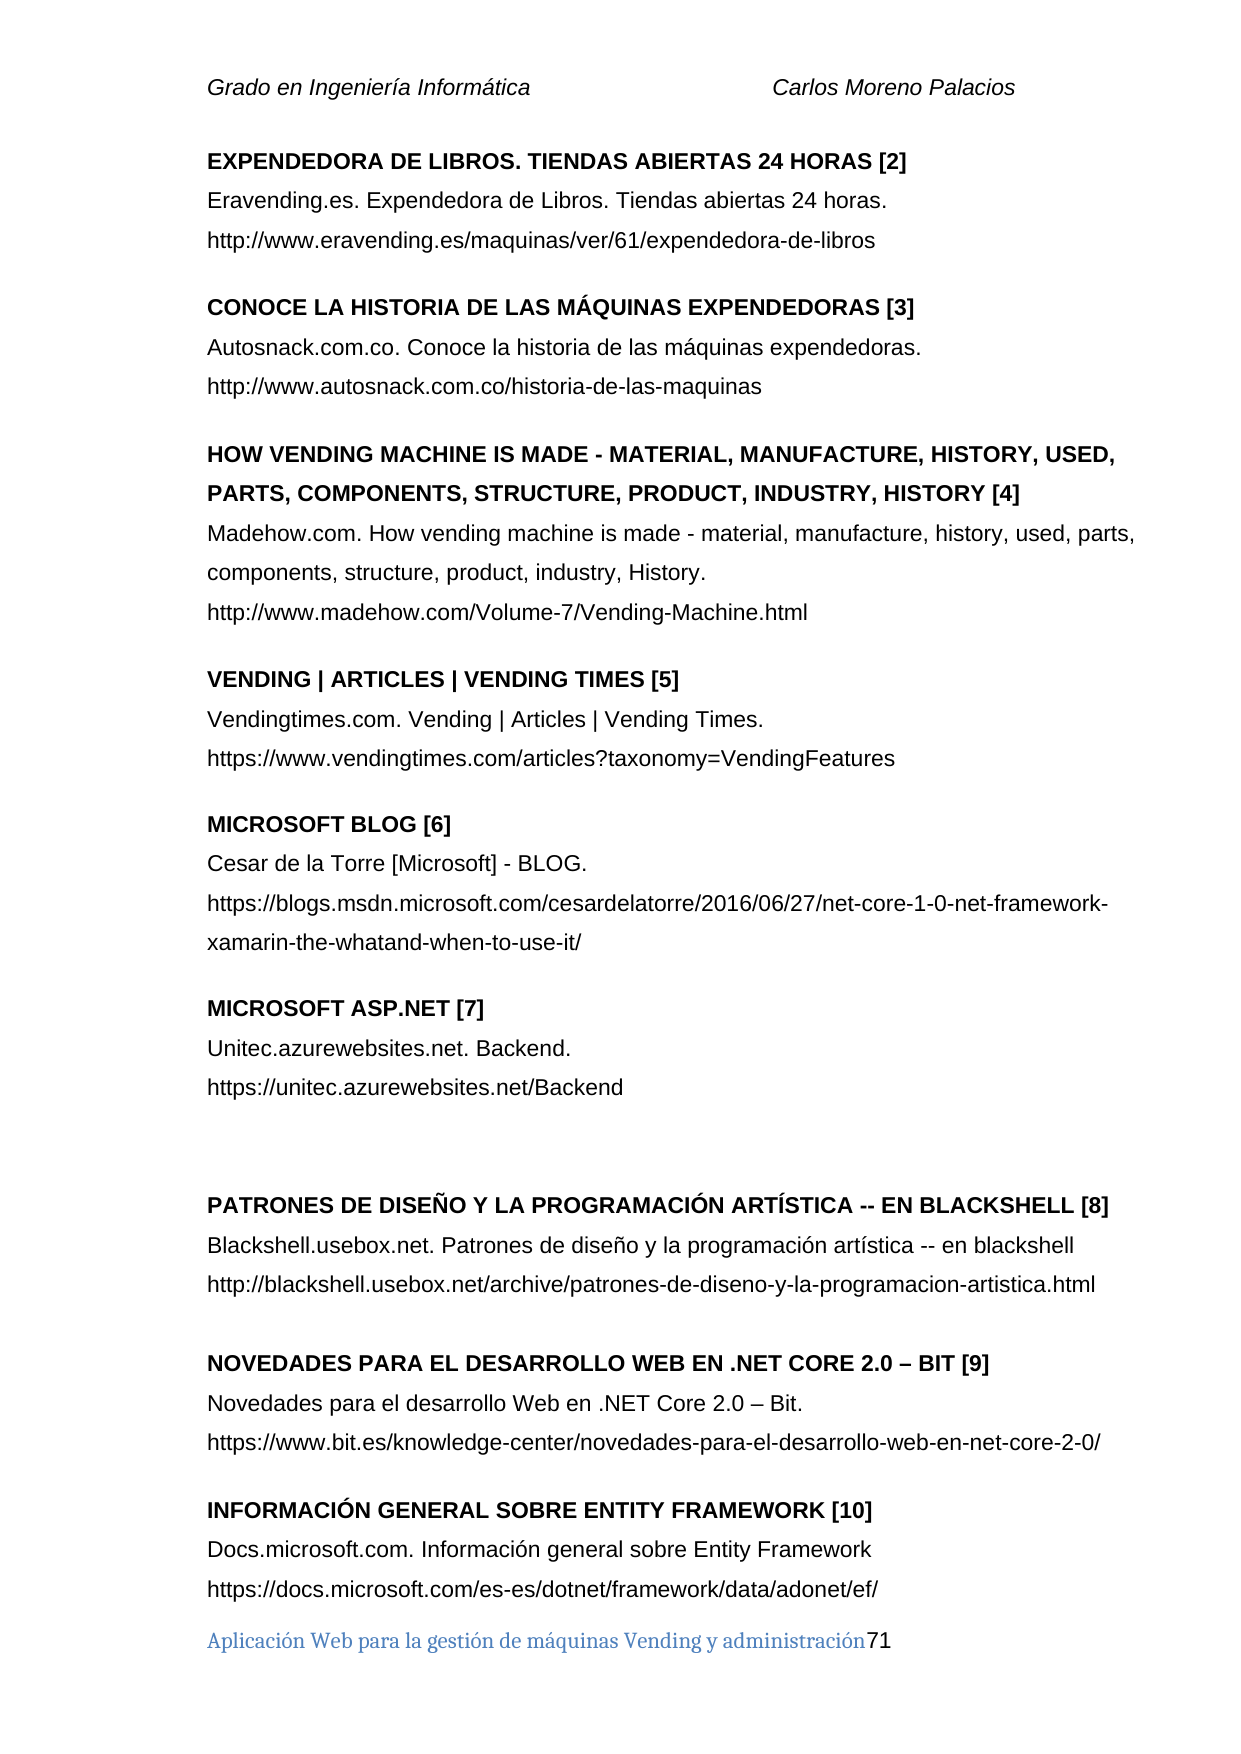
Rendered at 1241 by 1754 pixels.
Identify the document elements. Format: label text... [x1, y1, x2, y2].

text Unitec.azurewebsites.net. Backend. [207, 1034, 1152, 1061]
text Vendingtimes.com. Vending | Articles | Vending Times. [207, 706, 1152, 732]
subtitle NOVEDADES PARA EL DESARROLLO WEB EN .NET CORE 2.0 – BIT [9] [207, 1350, 1152, 1377]
subtitle VENDING | ARTICLES | VENDING TIMES [5] [207, 666, 1152, 692]
subtitle HOW VENDING MACHINE IS MADE - MATERIAL, MANUFACTURE, HISTORY, USED, PARTS, COMPONENTS, STRUCTURE, PRODUCT, INDUSTRY, HISTORY [4] [207, 441, 1152, 506]
text http://blackshell.usebox.net/archive/patrones-de-diseno-y-la-programacion-artistica.html [207, 1271, 1152, 1298]
text Cesar de la Torre [Microsoft] - BLOG. [207, 850, 1152, 877]
text Autosnack.com.co. Conoce la historia de las máquinas expendedoras. http://www.autosnack.com.co/historia-de-las-maquinas [207, 334, 1152, 399]
subtitle INFORMACIÓN GENERAL SOBRE ENTITY FRAMEWORK [10] [207, 1497, 1152, 1523]
subtitle MICROSOFT BLOG [6] [207, 811, 1152, 837]
subtitle CONOCE LA HISTORIA DE LAS MÁQUINAS EXPENDEDORAS [3] [207, 294, 1152, 321]
subtitle PATRONES DE DISEÑO Y LA PROGRAMACIÓN ARTÍSTICA -- EN BLACKSHELL [8] [207, 1192, 1152, 1219]
text https://www.vendingtimes.com/articles?taxonomy=VendingFeatures [207, 745, 1152, 771]
text https://unitec.azurewebsites.net/Backend [207, 1074, 1152, 1100]
text Blackshell.usebox.net. Patrones de diseño y la programación artística -- en blackshell [207, 1232, 1152, 1258]
text https://blogs.msdn.microsoft.com/cesardelatorre/2016/06/27/net-core-1-0-net-framework-xamarin-the-whatand-when-to-use-it/ [207, 890, 1152, 956]
text https://docs.microsoft.com/es-es/dotnet/framework/data/adonet/ef/ [207, 1576, 1152, 1602]
subtitle EXPENDEDORA DE LIBROS. TIENDAS ABIERTAS 24 HORAS [2] [207, 148, 1152, 174]
text Madehow.com. How vending machine is made - material, manufacture, history, used, parts, components, structure, product, industry, History. [207, 519, 1152, 585]
text Eravending.es. Expendedora de Libros. Tiendas abiertas 24 horas. http://www.eravending.es/maquinas/ver/61/expendedora-de-libros [207, 187, 1152, 253]
text Novedades para el desarrollo Web en .NET Core 2.0 – Bit. [207, 1390, 1152, 1416]
text https://www.bit.es/knowledge-center/novedades-para-el-desarrollo-web-en-net-core-2-0/ [207, 1429, 1152, 1456]
text Docs.microsoft.com. Información general sobre Entity Framework [207, 1536, 1152, 1563]
text http://www.madehow.com/Volume-7/Vending-Machine.html [207, 598, 1152, 625]
subtitle MICROSOFT ASP.NET [7] [207, 995, 1152, 1021]
